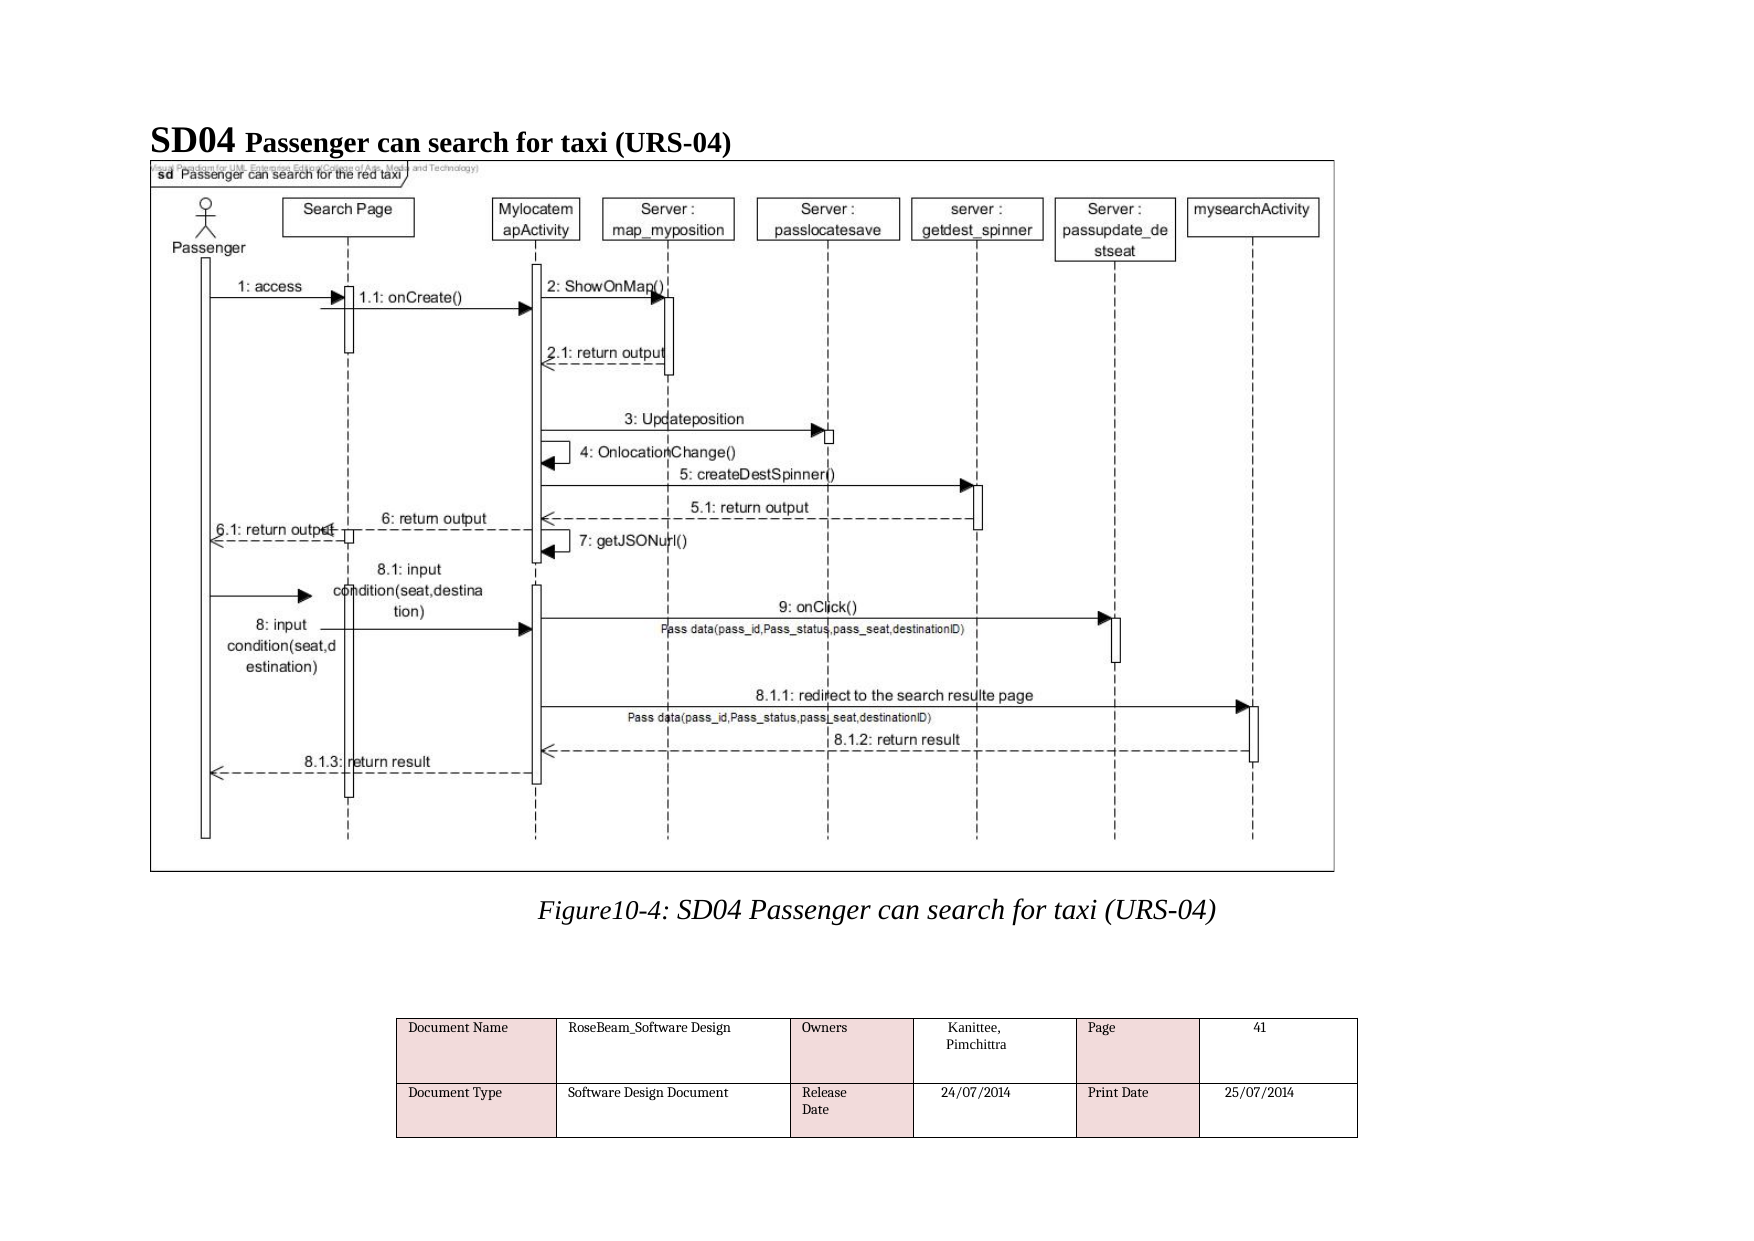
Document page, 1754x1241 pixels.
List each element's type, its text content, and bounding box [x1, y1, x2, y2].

picture [150, 160, 1335, 872]
text Figure10-4: SD04 Passenger can search for taxi (URS-04) [150, 892, 1604, 926]
